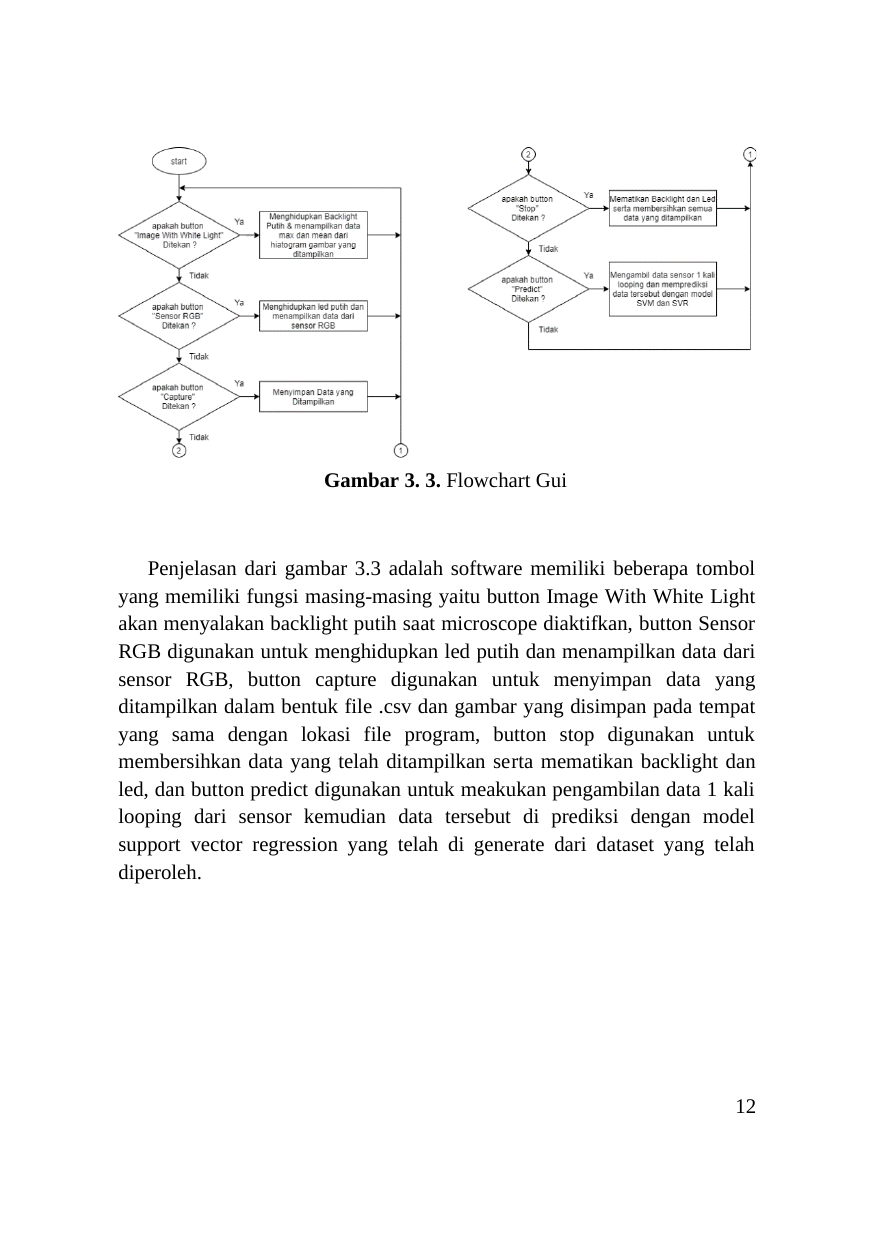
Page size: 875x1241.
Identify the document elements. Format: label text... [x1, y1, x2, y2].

text Penjelasan dari gambar 3.3 adalah software memiliki beberapa tombol yang memiliki fungsi masing-masing yaitu button Image With White Light akan menyalakan backlight putih saat microscope diaktifkan, button Sensor RGB digunakan untuk menghidupkan led putih dan menampilkan data dari sensor RGB, button capture digunakan untuk menyimpan data yang ditampilkan dalam bentuk file .csv dan gambar yang disimpan pada tempat yang sama dengan lokasi file program, button stop digunakan untuk membersihkan data yang telah ditampilkan serta mematikan backlight dan led, dan button predict digunakan untuk meakukan pengambilan data 1 kali looping dari sensor kemudian data tersebut di prediksi dengan model support vector regression yang telah di generate dari dataset yang telah diperoleh. [118, 556, 756, 884]
text Gambar 3. 3. Flowchart Gui [103, 468, 758, 492]
picture [118, 147, 757, 458]
